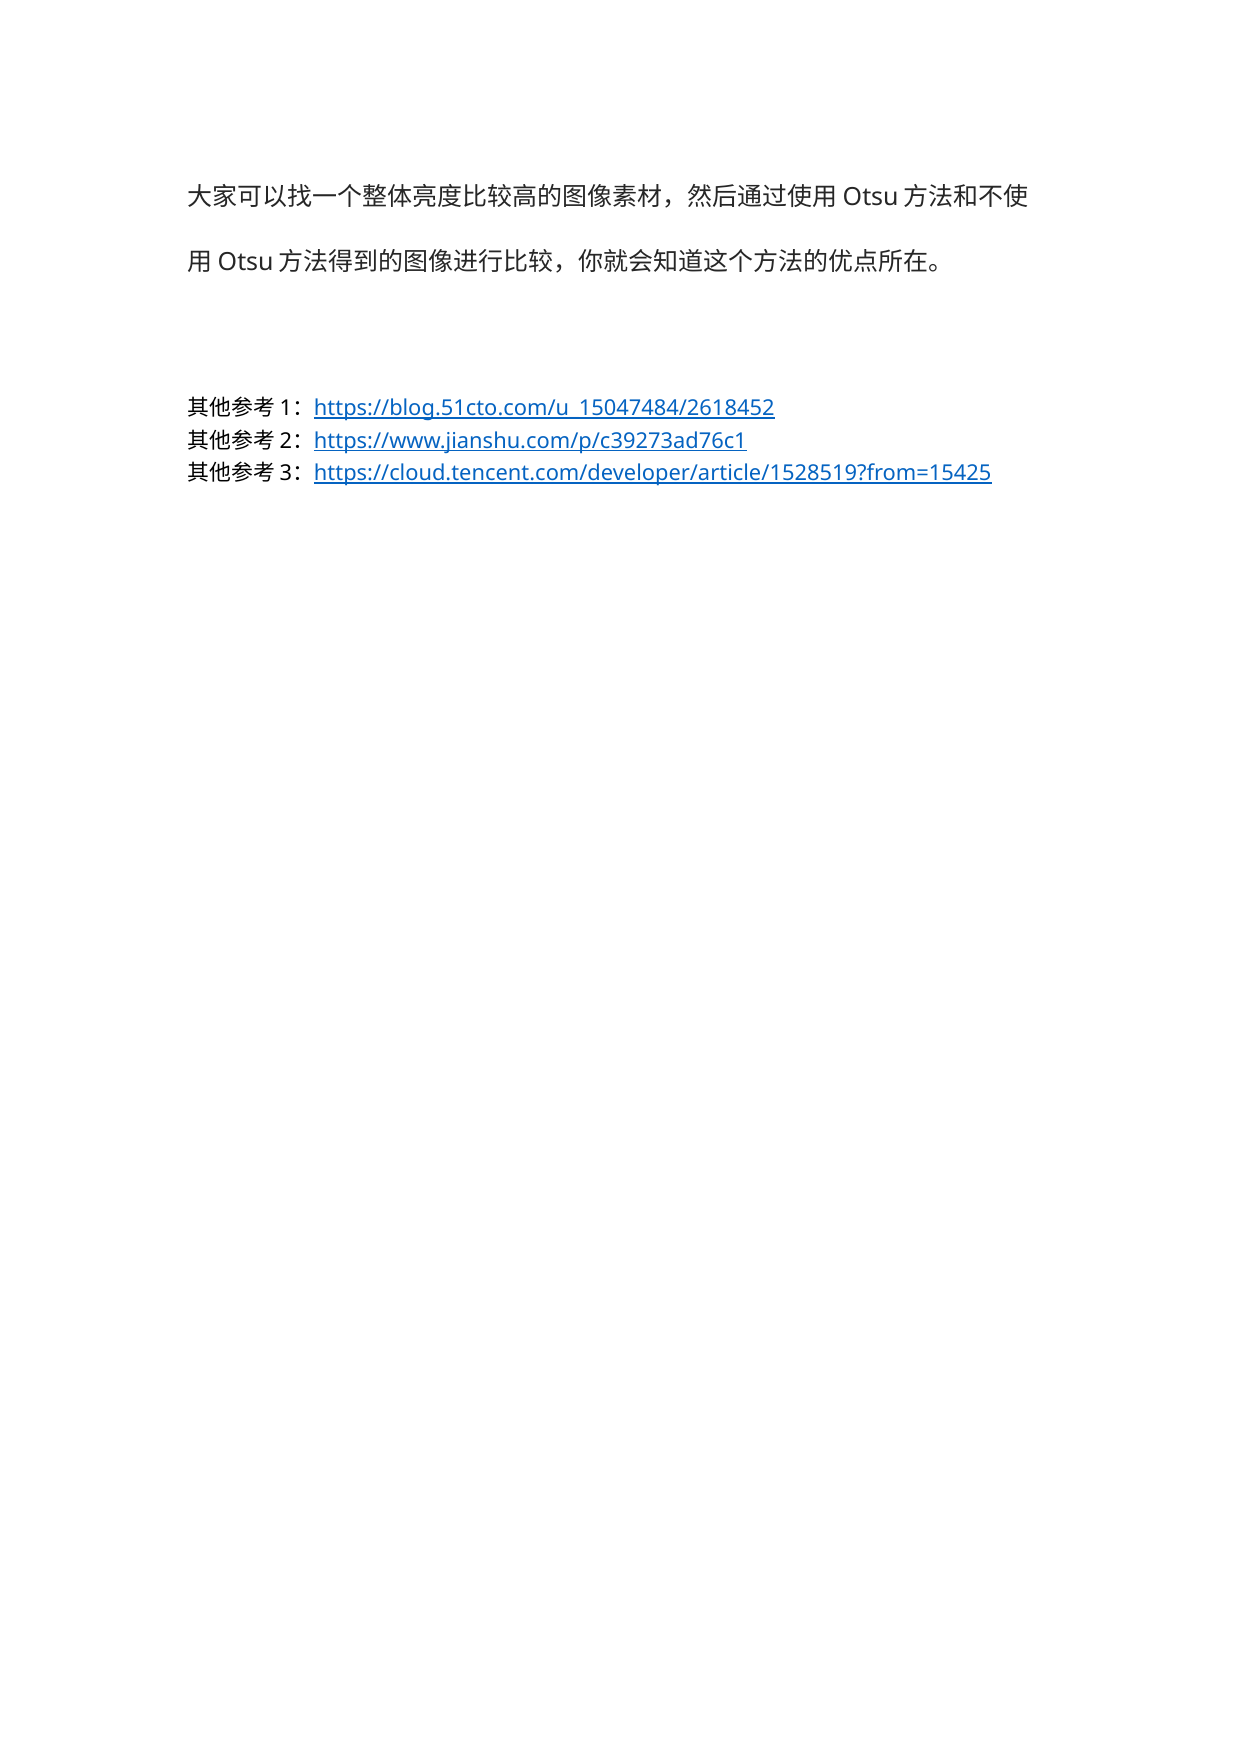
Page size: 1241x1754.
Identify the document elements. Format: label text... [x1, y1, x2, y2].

text 其他参考1：https://blog.51cto.com/u_15047484/2618452 [187, 390, 1053, 422]
text 其他参考2：https://www.jianshu.com/p/c39273ad76c1 [187, 422, 1053, 455]
text 其他参考3：https://cloud.tencent.com/developer/article/1528519?from=15425 [187, 455, 1053, 487]
text 大家可以找一个整体亮度比较高的图像素材，然后通过使用Otsu方法和不使用Otsu方法得到的图像进行比较，你就会知道这个方法的优点所在。 [187, 162, 1053, 292]
